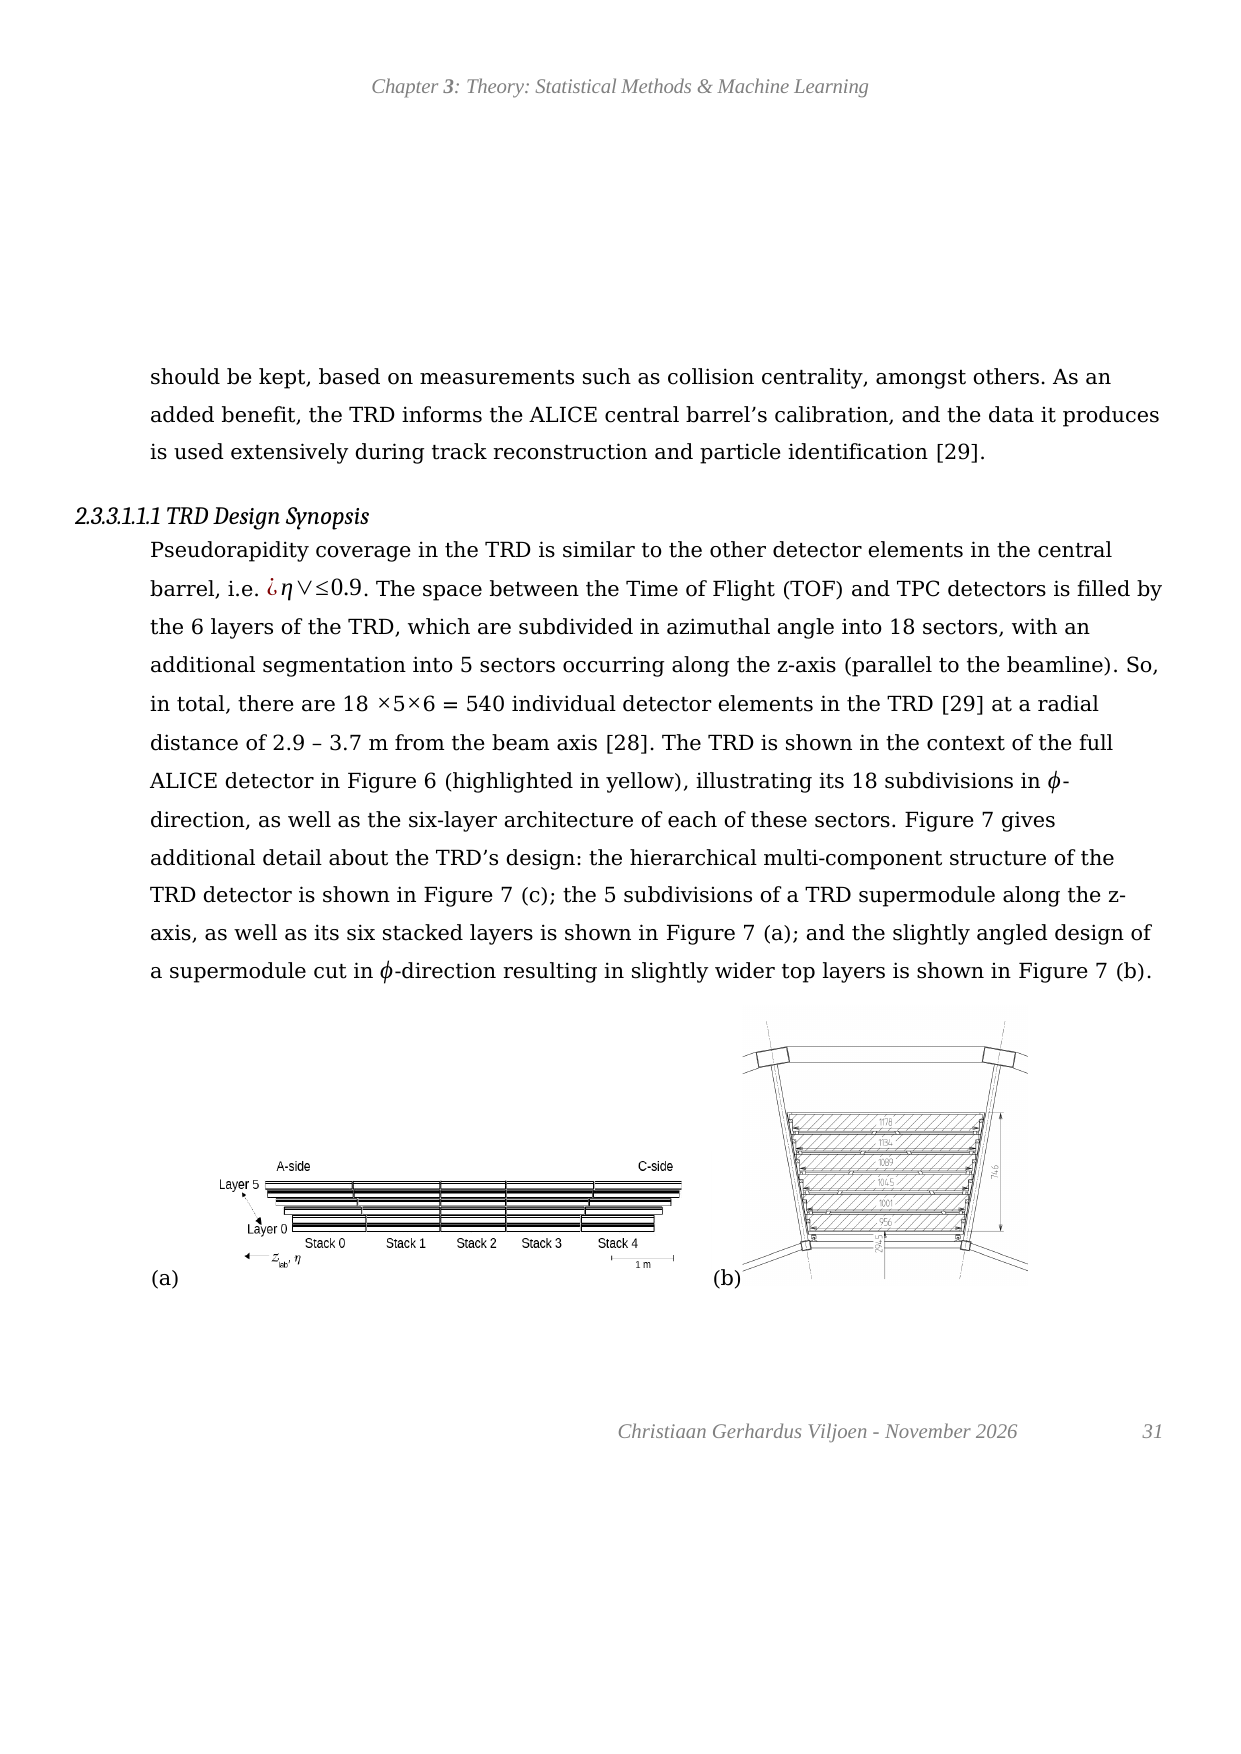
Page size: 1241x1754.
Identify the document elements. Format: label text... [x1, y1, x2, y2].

subtitle TRD Design Synopsis [75, 502, 1165, 530]
picture [180, 1151, 712, 1286]
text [150, 364, 1165, 464]
picture [742, 1005, 1028, 1286]
text Pseudorapidity coverage in the TRD is similar to the other detector elements in the central barrel, i.e. . The space between the Time of Flight (TOF) and TPC detectors is filled by the 6 layers of the TRD, which are subdivided in azimuthal angle into 18 sectors, with an additional segmentation into 5 sectors occurring along the z-axis (parallel to the beamline). So, in total, there are 18 56 = 540 individual detector elements in the TRD at a radial distance of 2.9 – 3.7 m from the beam axis . The TRD is shown in the context of the full ALICE detector in Figure 6 (highlighted in yellow), illustrating its 18 subdivisions in -direction, as well as the six-layer architecture of each of these sectors. Figure 7 gives additional detail about the TRD’s design: the hierarchical multi-component structure of the TRD detector is shown in Figure 7 (c); the 5 subdivisions of a TRD supermodule along the z-axis, as well as its six stacked layers is shown in Figure 7 (a); and the slightly angled design of a supermodule cut in -direction resulting in slightly wider top layers is shown in Figure 7 (b). [150, 537, 1165, 984]
